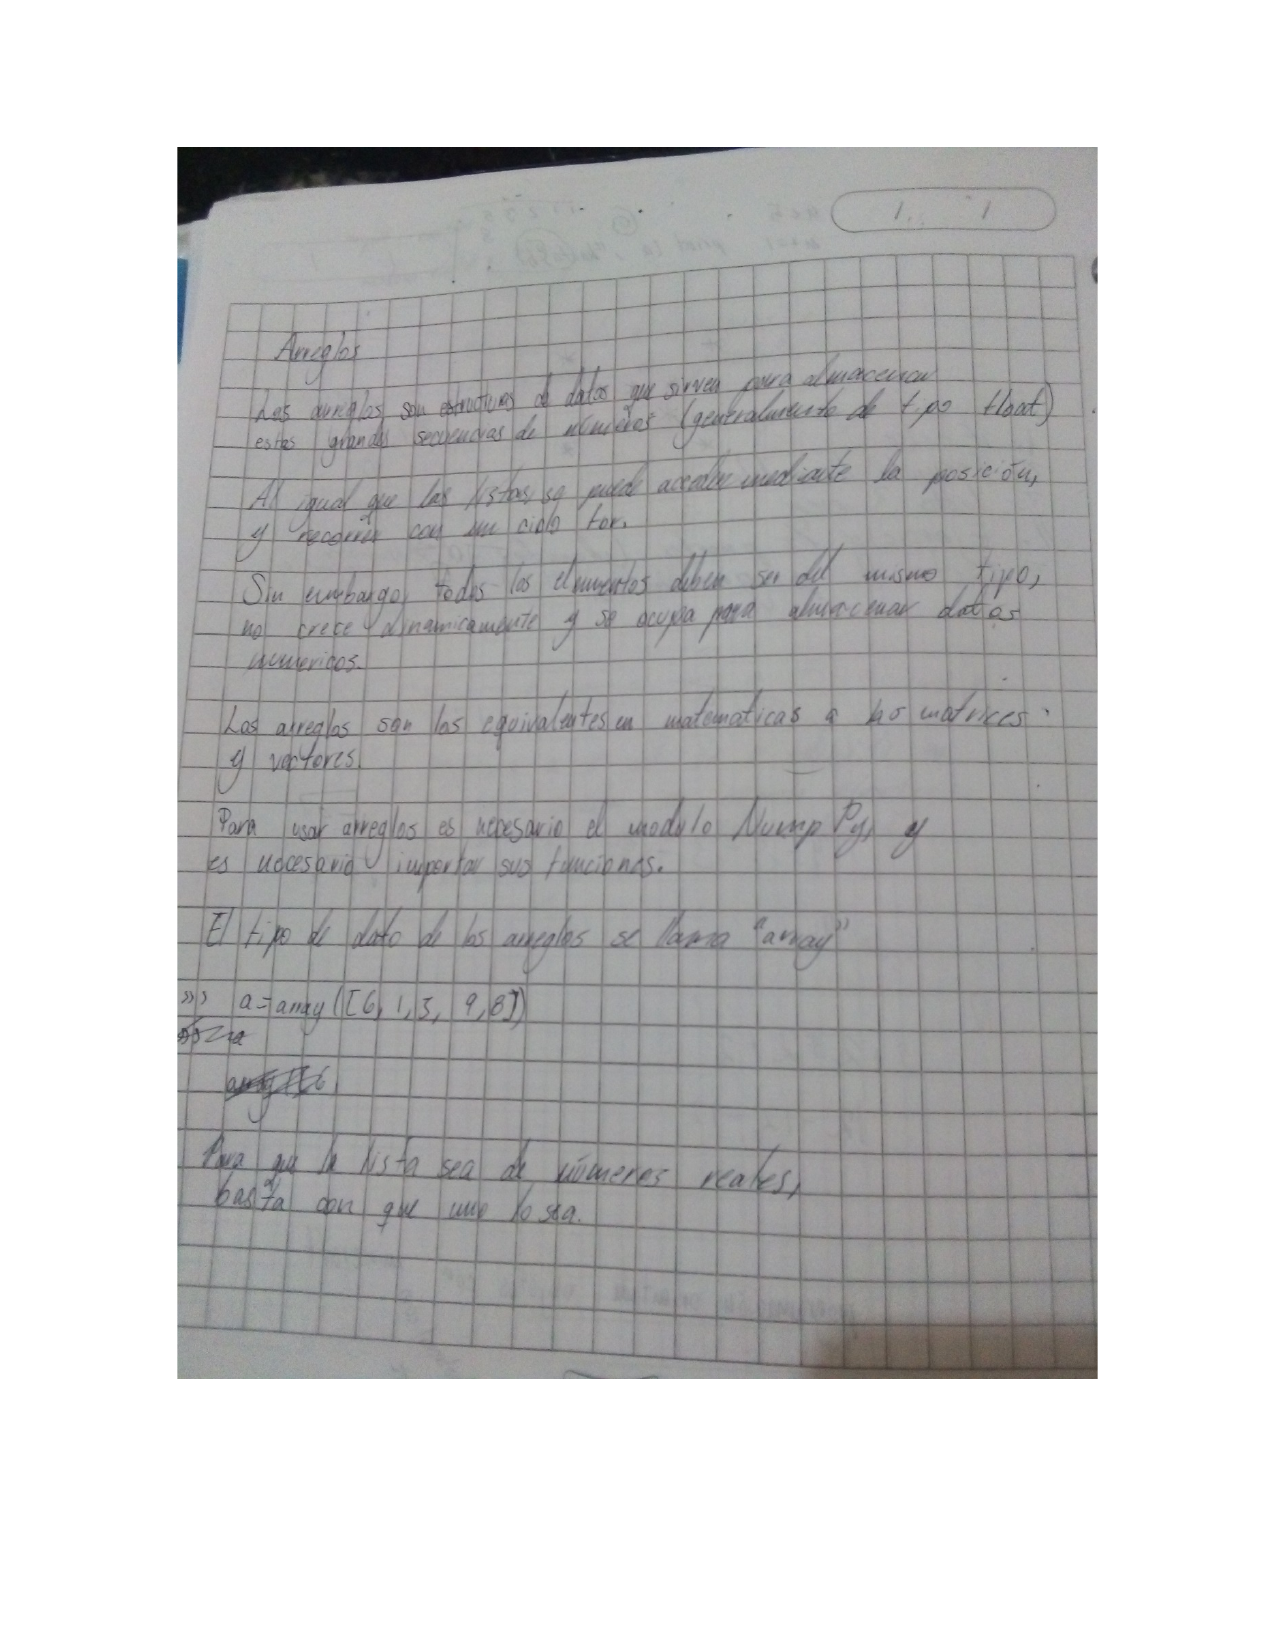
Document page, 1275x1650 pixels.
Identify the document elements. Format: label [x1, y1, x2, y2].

picture [177, 147, 1098, 1379]
